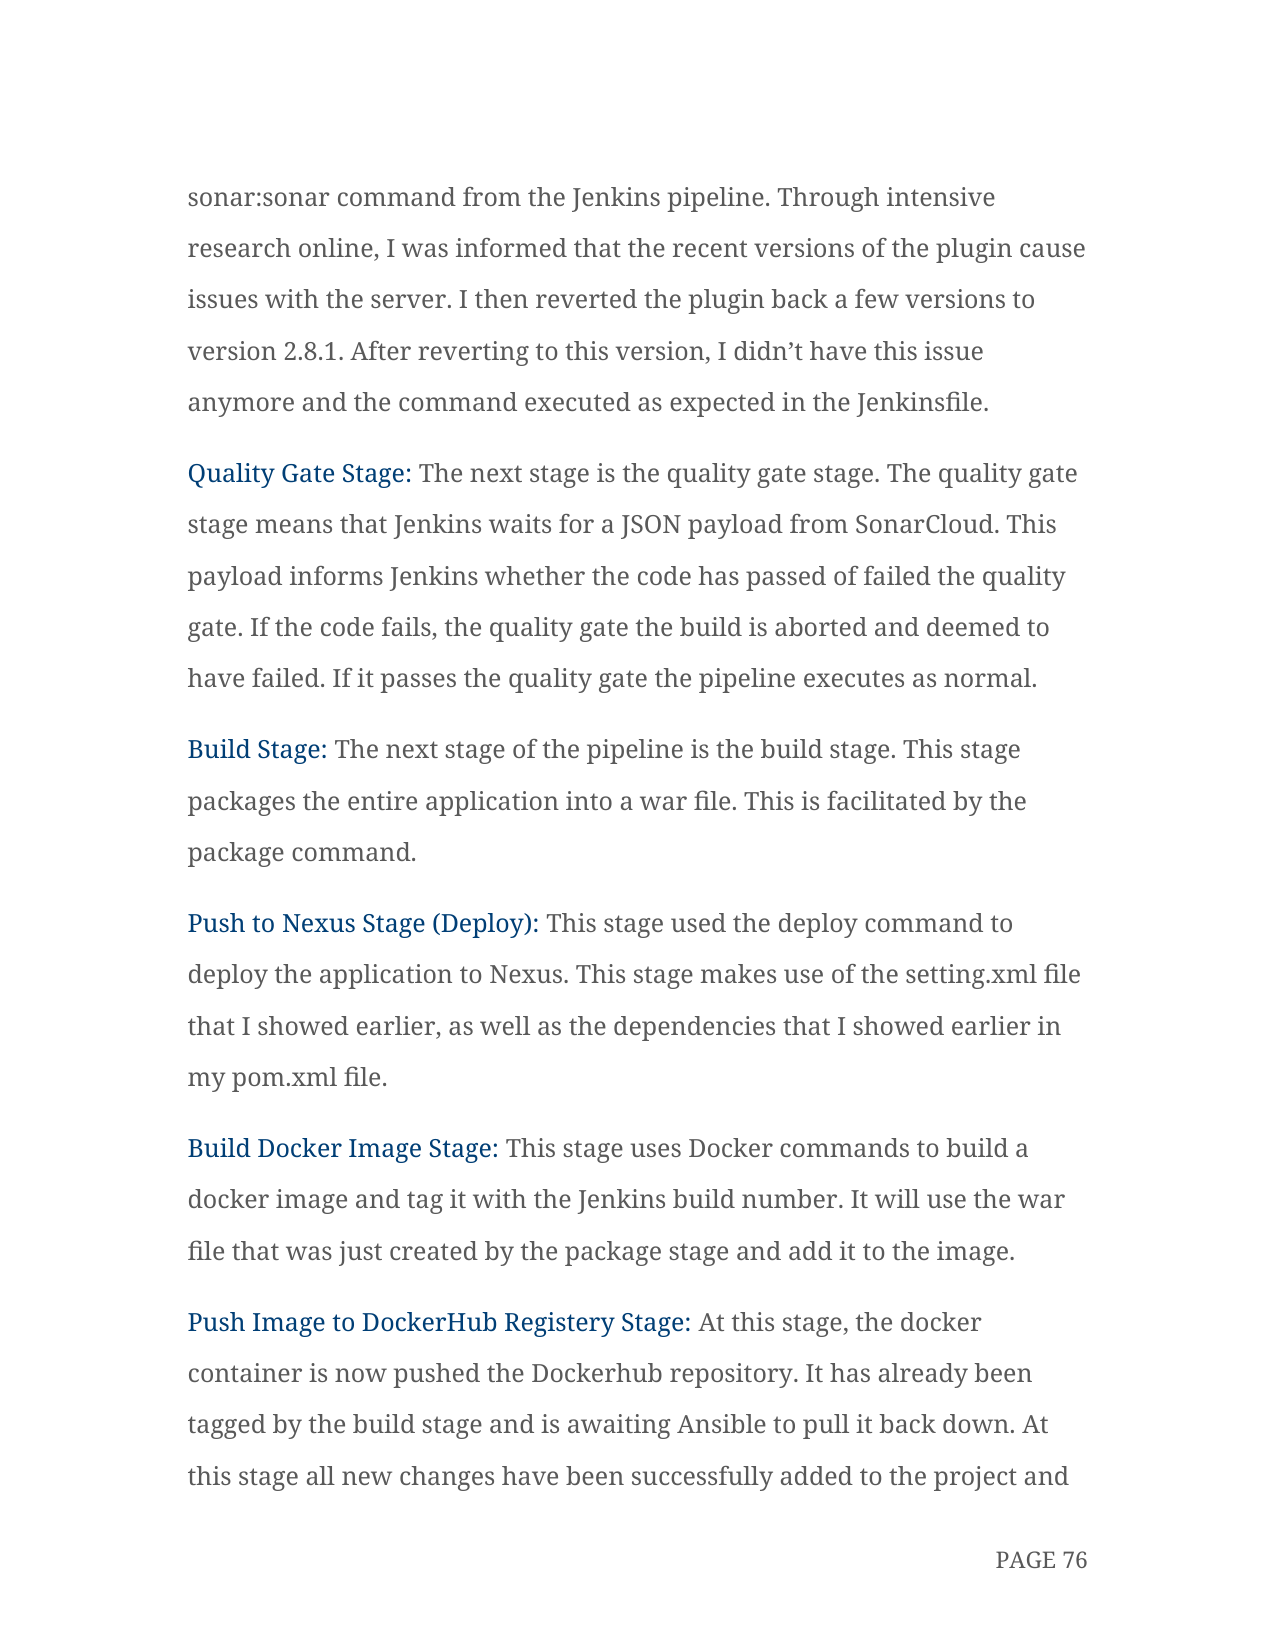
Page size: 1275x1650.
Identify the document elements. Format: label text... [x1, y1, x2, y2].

text Push to Nexus Stage (Deploy): This stage used the deploy command to deploy the application to Nexus. This stage makes use of the setting.xml file that I showed earlier, as well as the dependencies that I showed earlier in my pom.xml file. [187, 906, 1087, 1093]
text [187, 1305, 1087, 1492]
text Quality Gate Stage: The next stage is the quality gate stage. The quality gate stage means that Jenkins waits for a JSON payload from SonarCloud. This payload informs Jenkins whether the code has passed of failed the quality gate. If the code fails, the quality gate the build is aborted and deemed to have failed. If it passes the quality gate the pipeline executes as normal. [187, 456, 1087, 694]
text Build Stage: The next stage of the pipeline is the build stage. This stage packages the entire application into a war file. This is facilitated by the package command. [187, 732, 1087, 868]
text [187, 180, 1087, 418]
text Build Docker Image Stage: This stage uses Docker commands to build a docker image and tag it with the Jenkins build number. It will use the war file that was just created by the package stage and add it to the image. [187, 1131, 1087, 1267]
